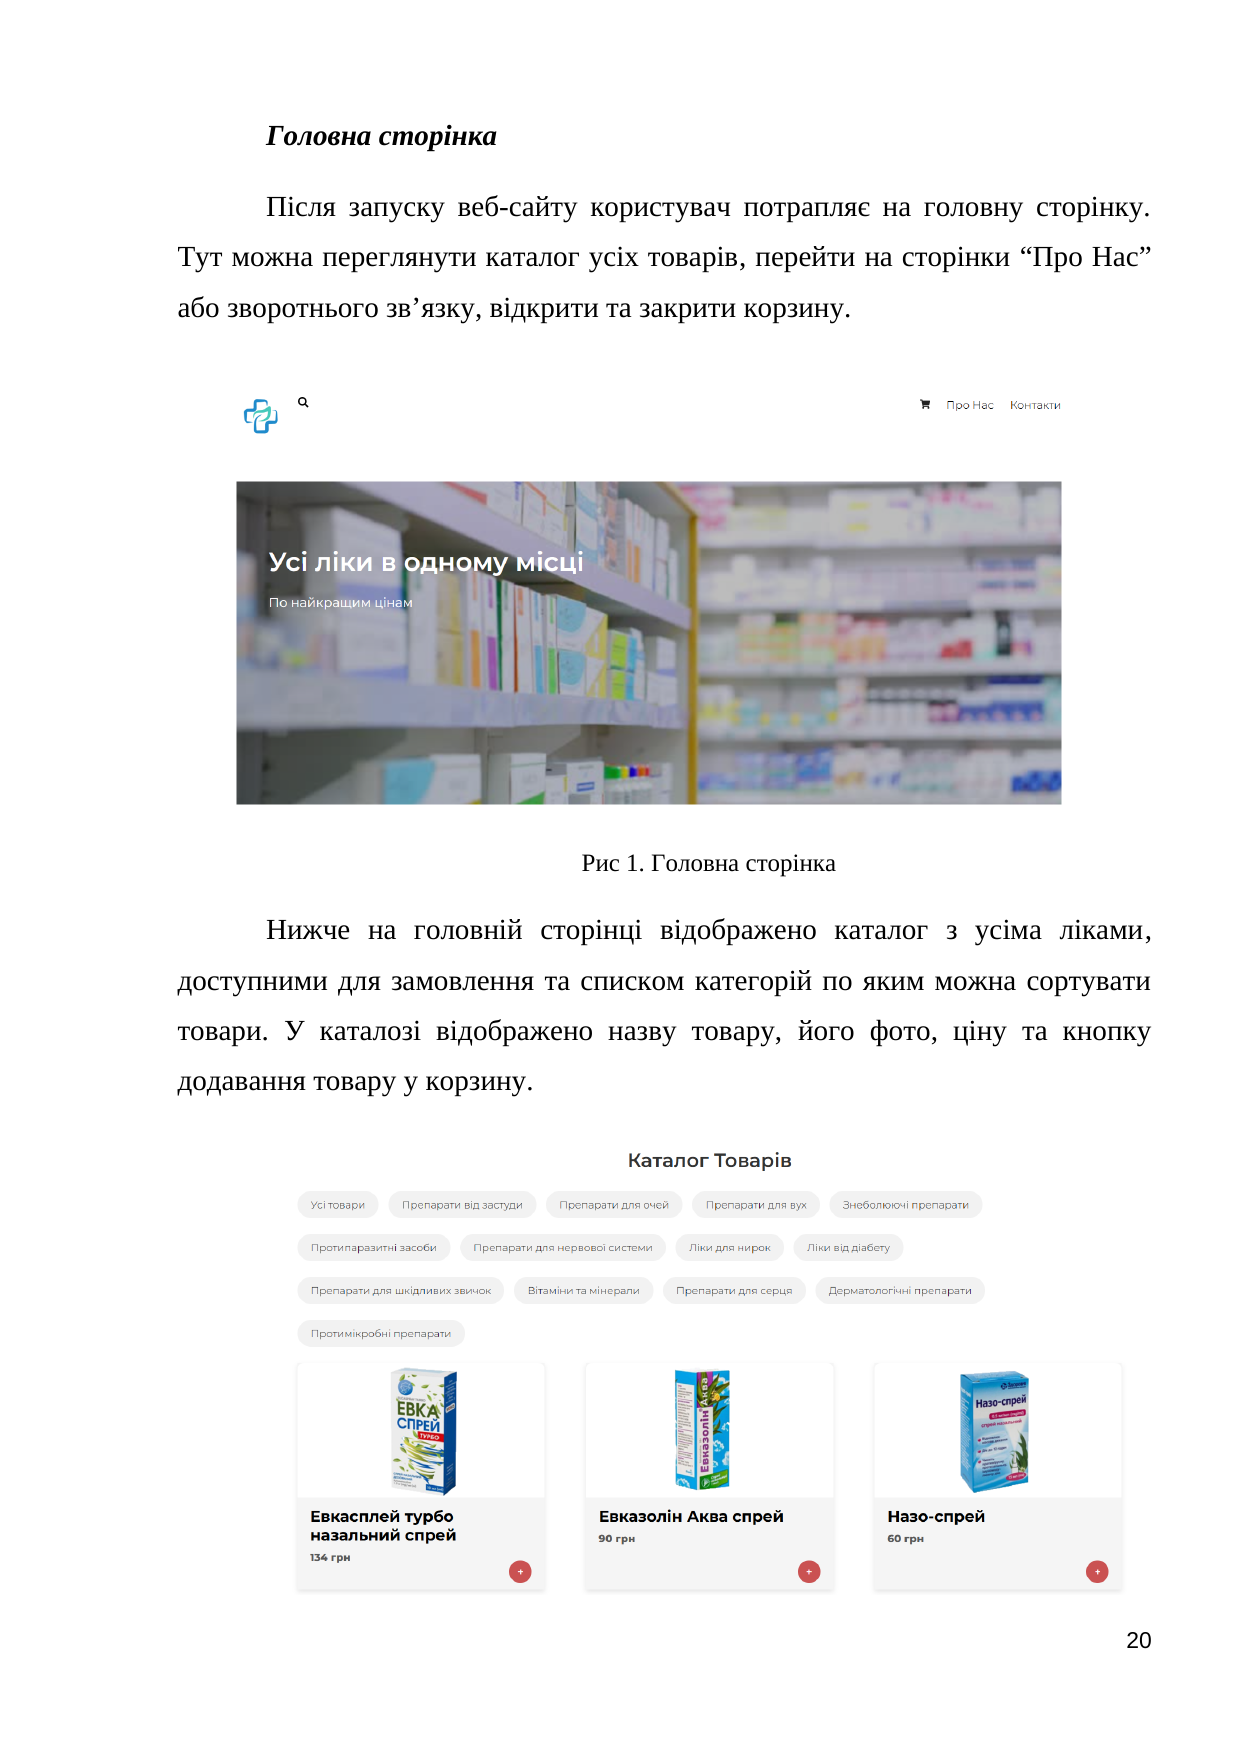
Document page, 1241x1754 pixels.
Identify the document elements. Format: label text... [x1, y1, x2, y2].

picture [286, 1134, 1131, 1595]
text Після запуску веб-сайту користувач потрапляє на головну сторінку. Тут можна переглянути каталог усіх товарів, перейти на сторінки “Про Нас” або зворотнього зв’язку, відкрити та закрити корзину. [177, 189, 1152, 323]
text Рис 1. Головна сторінка [177, 848, 1152, 877]
picture [223, 361, 1106, 814]
text Нижче на головній сторінці відображено каталог з усіма ліками, доступними для замовлення та списком категорій по яким можна сортувати товари. У каталозі відображено назву товару, його фото, ціну та кнопку додавання товару у корзину. [177, 912, 1152, 1097]
text Головна сторінка [177, 118, 1152, 152]
